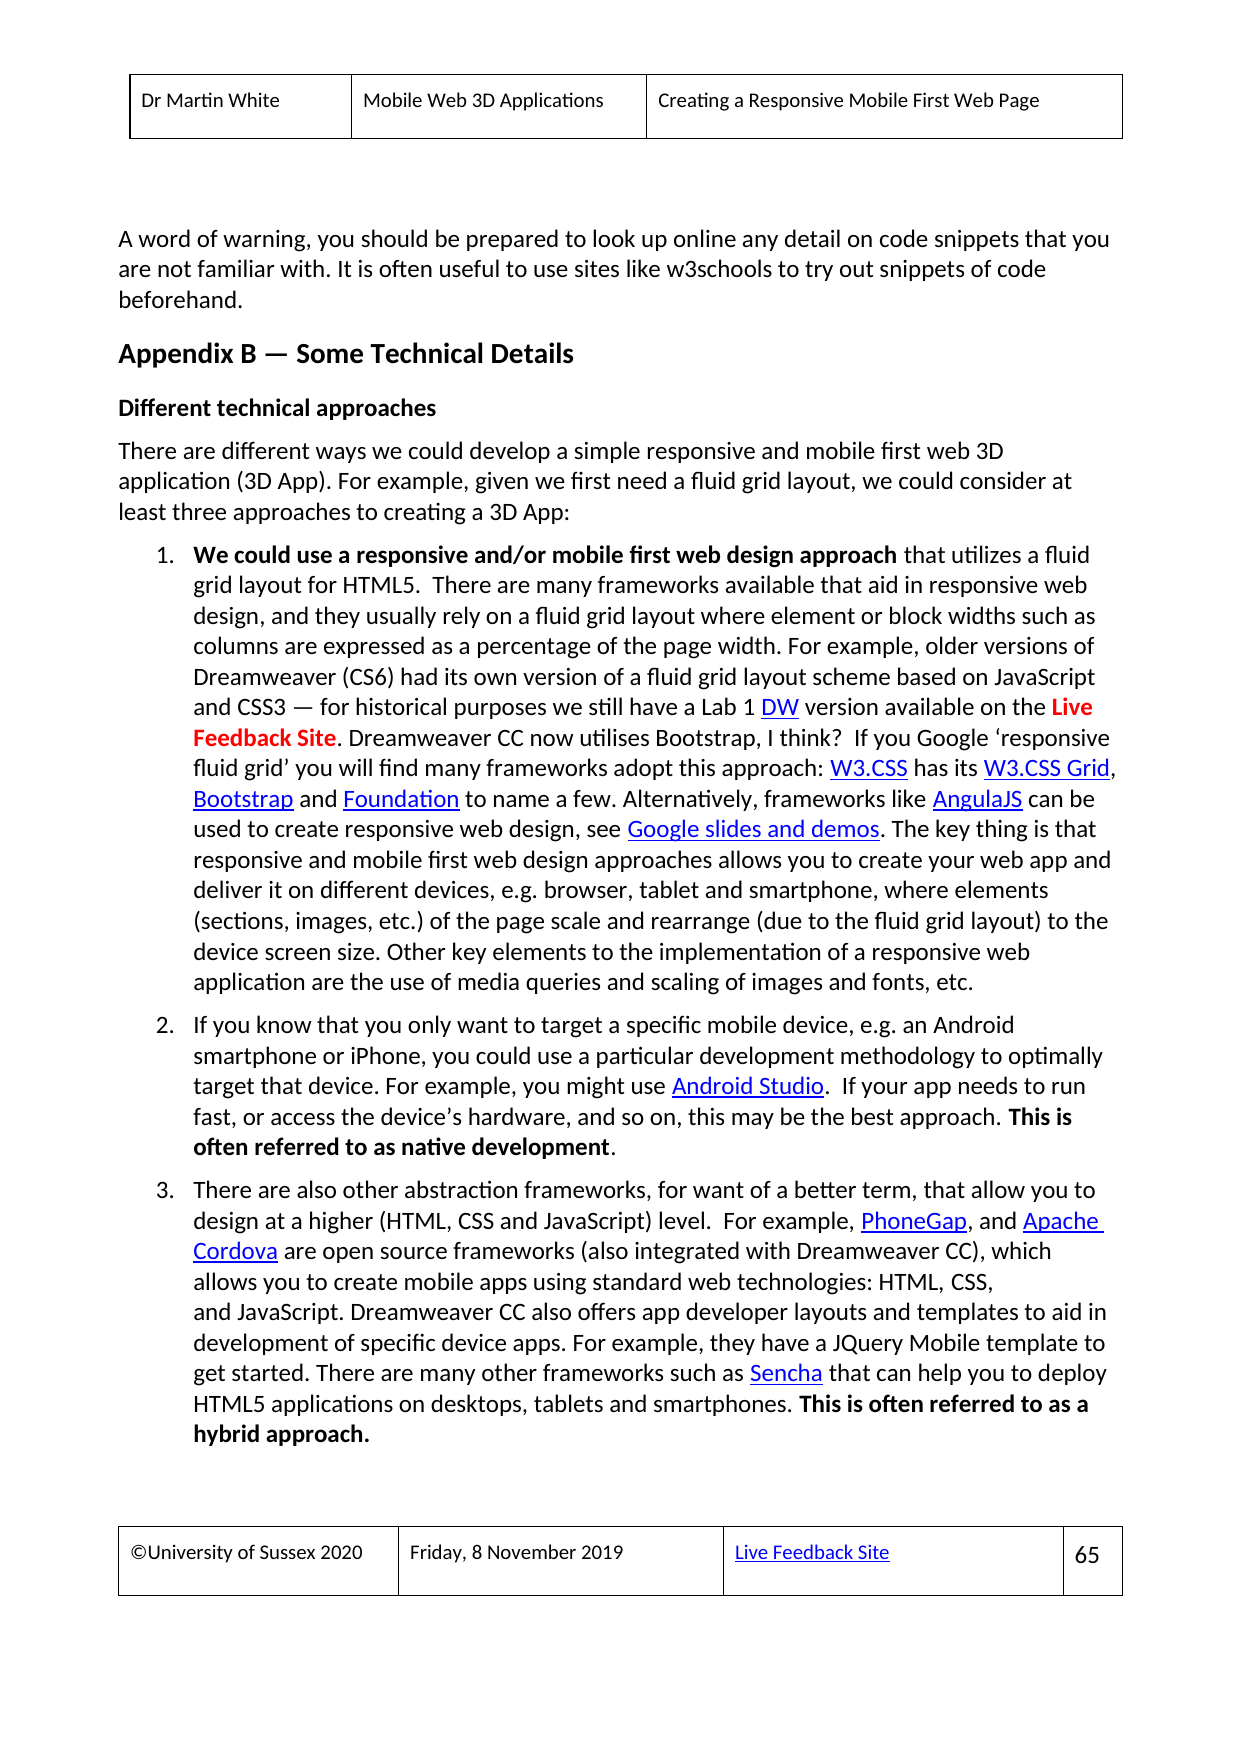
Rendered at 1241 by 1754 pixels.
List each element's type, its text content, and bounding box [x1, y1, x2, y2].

text A word of warning, you should be prepared to look up online any detail on code snippets that you are not familiar with. It is often useful to use sites like w3schools to try out snippets of code beforehand. [118, 223, 1122, 314]
subtitle Appendix B — Some Technical Details [118, 335, 1122, 371]
subtitle Different technical approaches [118, 392, 1122, 422]
text There are different ways we could develop a simple responsive and mobile first web 3D application (3D App). For example, given we first need a fluid grid layout, we could consider at least three approaches to creating a 3D App: [118, 435, 1122, 526]
list There are also other abstraction frameworks, for want of a better term, that allow you to design at a higher (HTML, CSS and JavaScript) level. For example, PhoneGap, and Apache Cordova are open source frameworks (also integrated with Dreamweaver CC), which allows you to create mobile apps using standard web technologies: HTML, CSS, and JavaScript. Dreamweaver CC also offers app developer layouts and templates to aid in development of specific device apps. For example, they have a JQuery Mobile template to get started. There are many other frameworks such as Sencha that can help you to deploy HTML5 applications on desktops, tablets and smartphones. This is often referred to as a hybrid approach. [156, 1174, 1122, 1449]
list We could use a responsive and/or mobile first web design approach that utilizes a fluid grid layout for HTML5. There are many frameworks available that aid in responsive web design, and they usually rely on a fluid grid layout where element or block widths such as columns are expressed as a percentage of the page width. For example, older versions of Dreamweaver (CS6) had its own version of a fluid grid layout scheme based on JavaScript and CSS3 — for historical purposes we still have a Lab 1 DW version available on the Live Feedback Site. Dreamweaver CC now utilises Bootstrap, I think? If you Google ‘responsive fluid grid’ you will find many frameworks adopt this approach: W3.CSS has its W3.CSS Grid, Bootstrap and Foundation to name a few. Alternatively, frameworks like AngulaJS can be used to create responsive web design, see Google slides and demos. The key thing is that responsive and mobile first web design approaches allows you to create your web app and deliver it on different devices, e.g. browser, tablet and smartphone, where elements (sections, images, etc.) of the page scale and rearrange (due to the fluid grid layout) to the device screen size. Other key elements to the implementation of a responsive web application are the use of media queries and scaling of images and fonts, etc. [156, 539, 1122, 997]
list If you know that you only want to target a specific mobile device, e.g. an Android smartphone or iPhone, you could use a particular development methodology to optimally target that device. For example, you might use Android Studio. If your app needs to run fast, or access the device’s hardware, and so on, this may be the best approach. This is often referred to as native development. [156, 1009, 1122, 1162]
